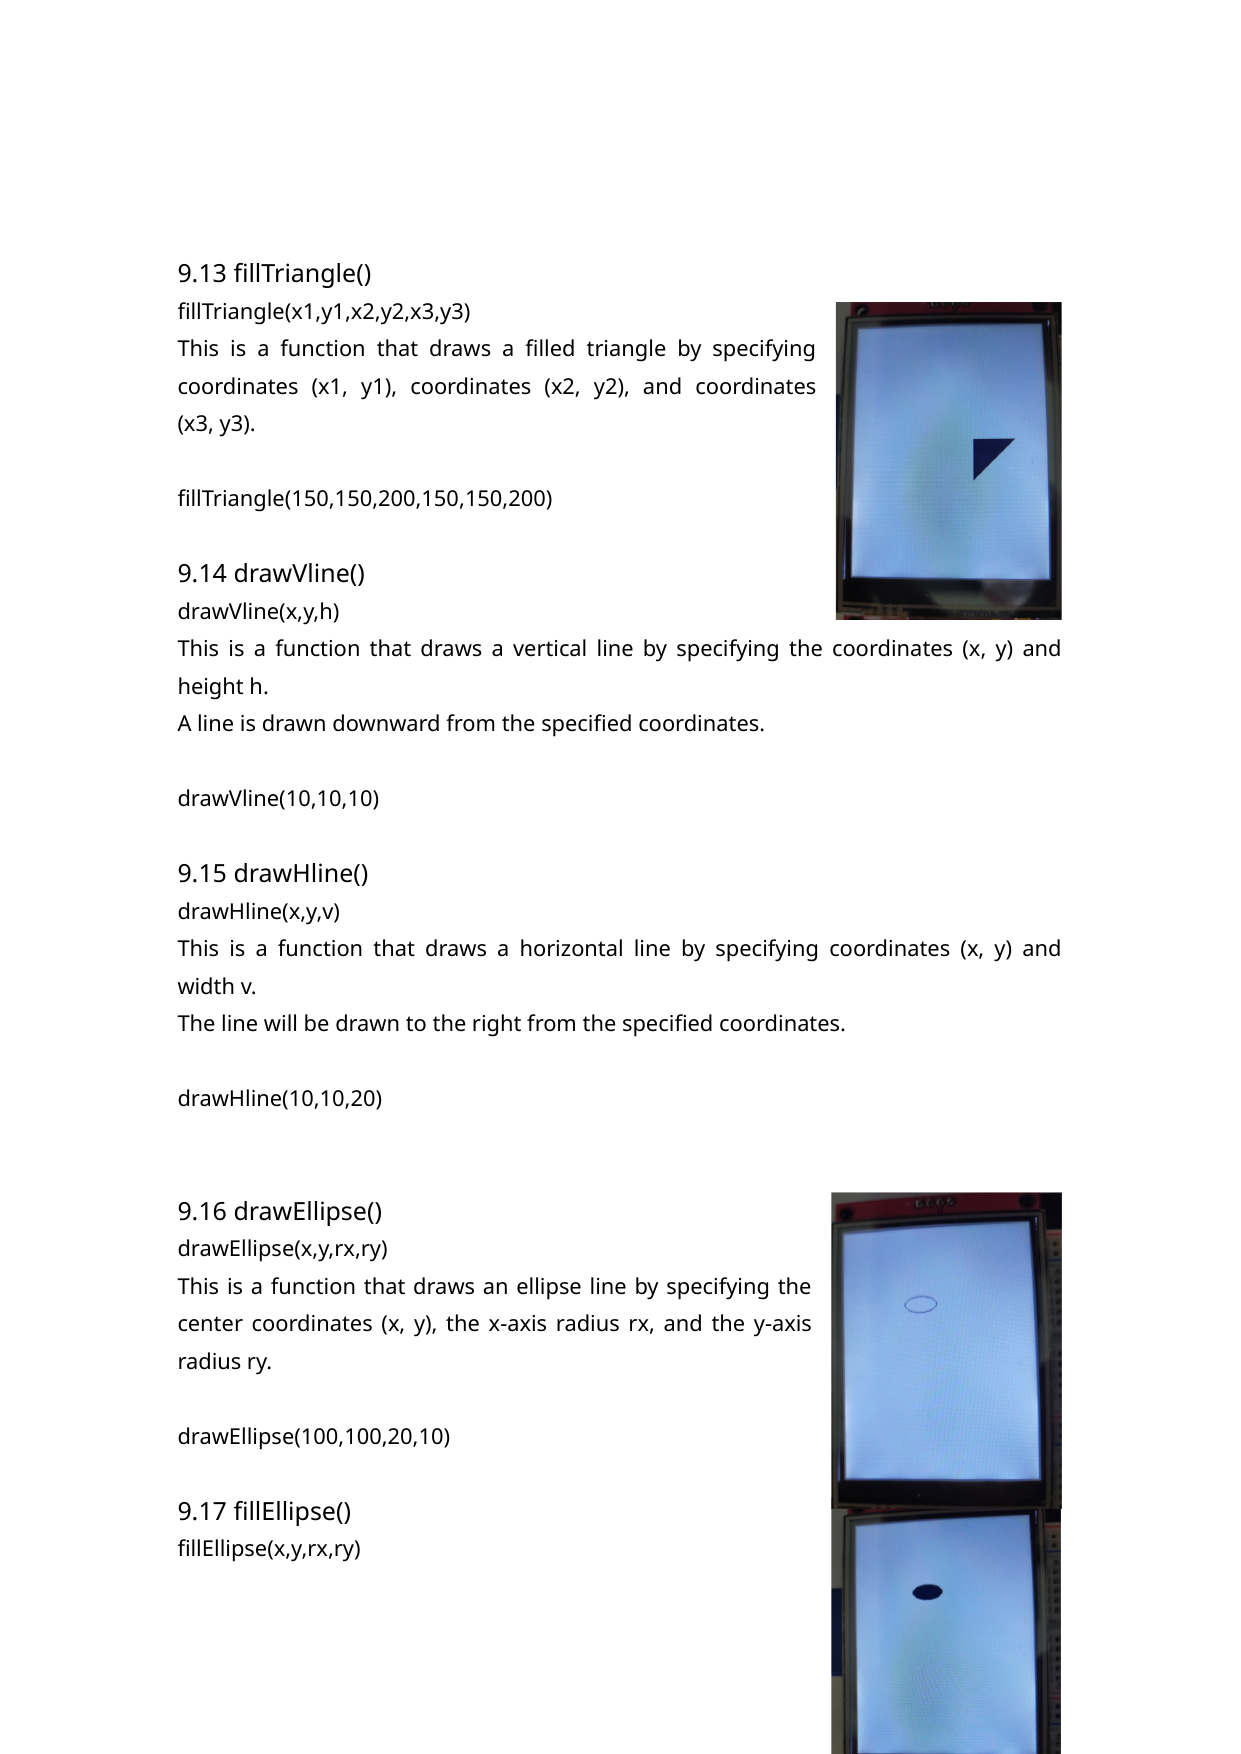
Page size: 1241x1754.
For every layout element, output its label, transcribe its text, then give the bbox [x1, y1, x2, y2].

text The line will be drawn to the right from the specified coordinates. [177, 1004, 1063, 1042]
text drawEllipse(x,y,rx,ry) [177, 1229, 831, 1267]
subtitle 9.17 fillEllipse() [177, 1492, 831, 1529]
subtitle 9.13 fillTriangle() [177, 254, 1063, 292]
text drawHline(x,y,v) [177, 892, 1063, 929]
text This is a function that draws an ellipse line by specifying the center coordinates (x, y), the x-axis radius rx, and the y-axis radius ry. [177, 1267, 831, 1379]
text fillTriangle(x1,y1,x2,y2,x3,y3) [177, 292, 1063, 329]
text fillEllipse(x,y,rx,ry) [177, 1529, 831, 1567]
text drawVline(x,y,h) [177, 592, 1063, 629]
text drawVline(10,10,10) [177, 779, 1063, 817]
text drawEllipse(100,100,20,10) [177, 1417, 831, 1454]
picture [831, 1193, 1061, 1754]
text fillTriangle(150,150,200,150,150,200) [177, 479, 835, 517]
subtitle 9.14 drawVline() [177, 554, 835, 592]
text drawHline(10,10,20) [177, 1079, 1063, 1117]
text This is a function that draws a vertical line by specifying the coordinates (x, y) and height h. [177, 629, 1063, 704]
text A line is drawn downward from the specified coordinates. [177, 704, 1063, 742]
subtitle 9.15 drawHline() [177, 854, 1063, 892]
picture [835, 302, 1062, 620]
text This is a function that draws a horizontal line by specifying coordinates (x, y) and width v. [177, 929, 1063, 1004]
subtitle 9.16 drawEllipse() [177, 1192, 831, 1229]
text This is a function that draws a filled triangle by specifying coordinates (x1, y1), coordinates (x2, y2), and coordinates (x3, y3). [177, 329, 835, 442]
